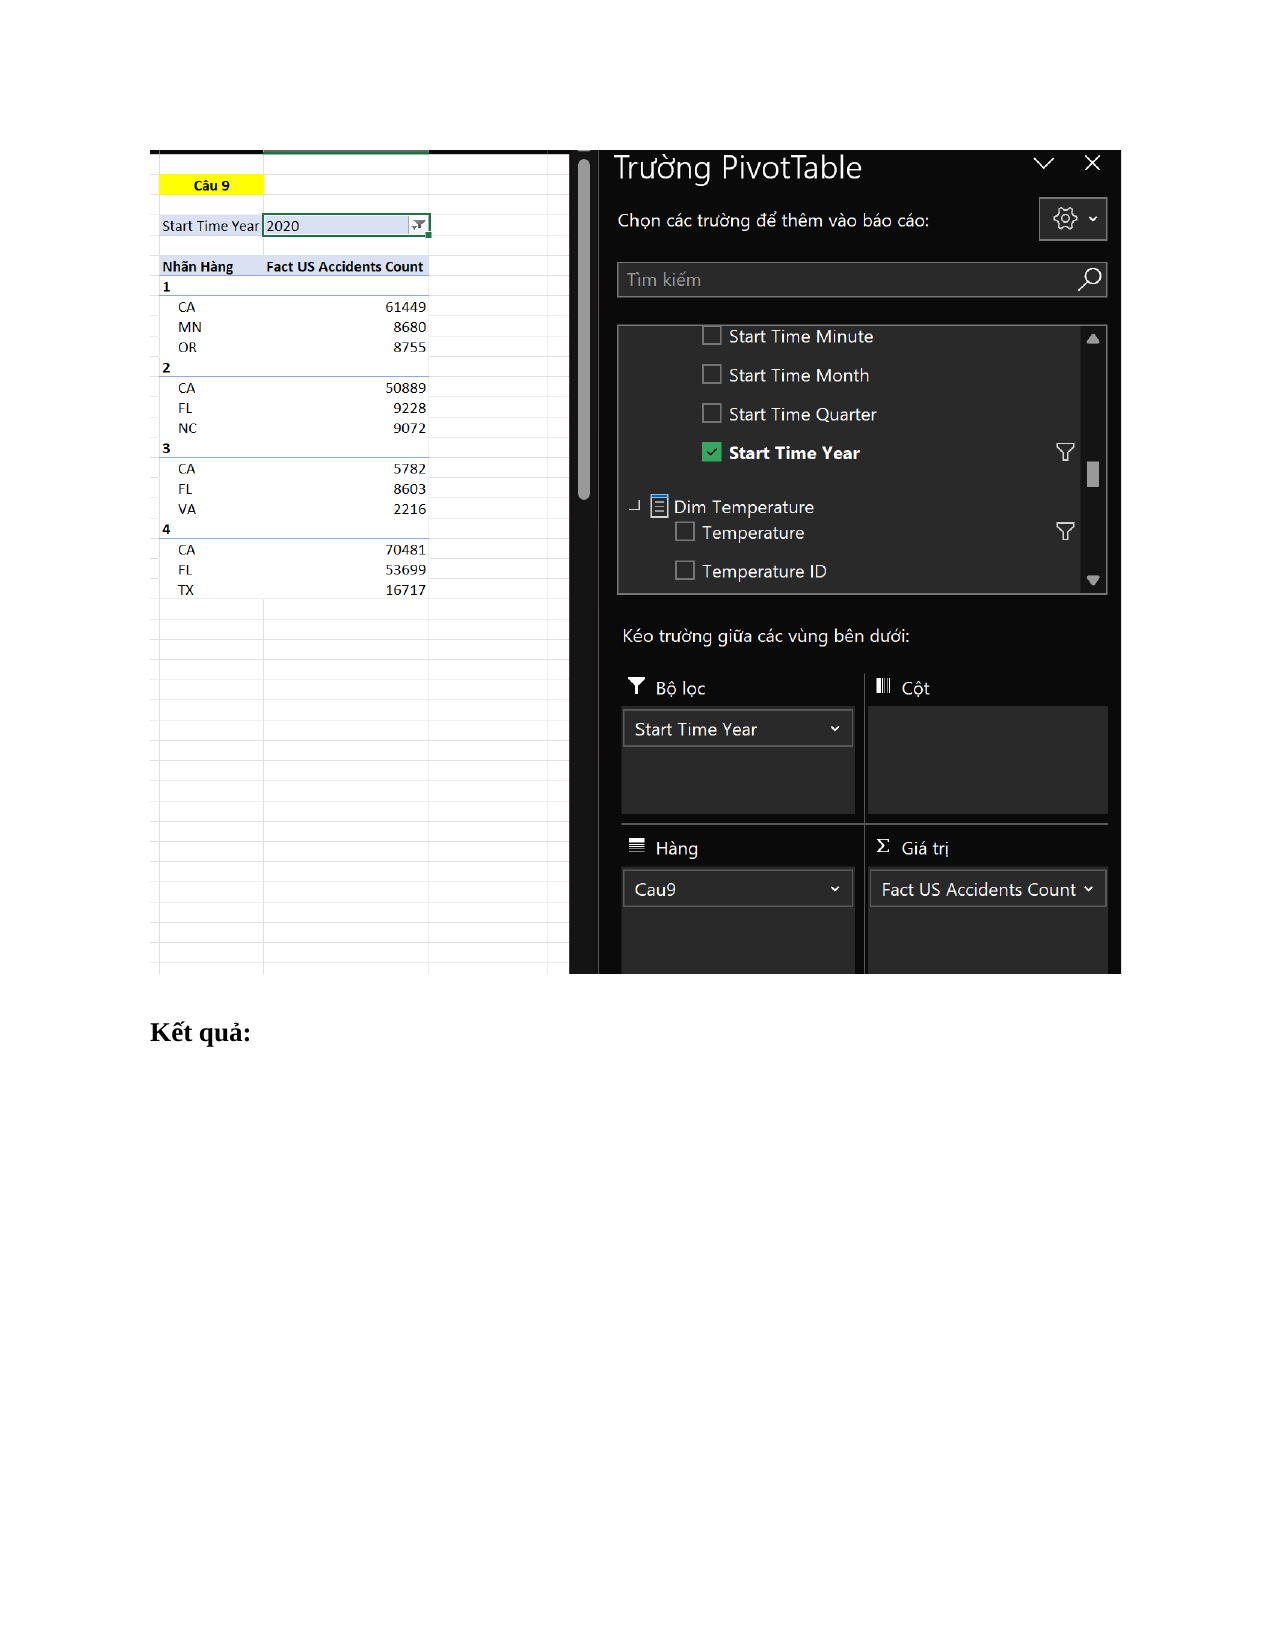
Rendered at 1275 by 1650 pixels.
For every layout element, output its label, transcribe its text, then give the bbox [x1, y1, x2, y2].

picture [150, 150, 1122, 974]
text Kết quả: [150, 1016, 1172, 1048]
